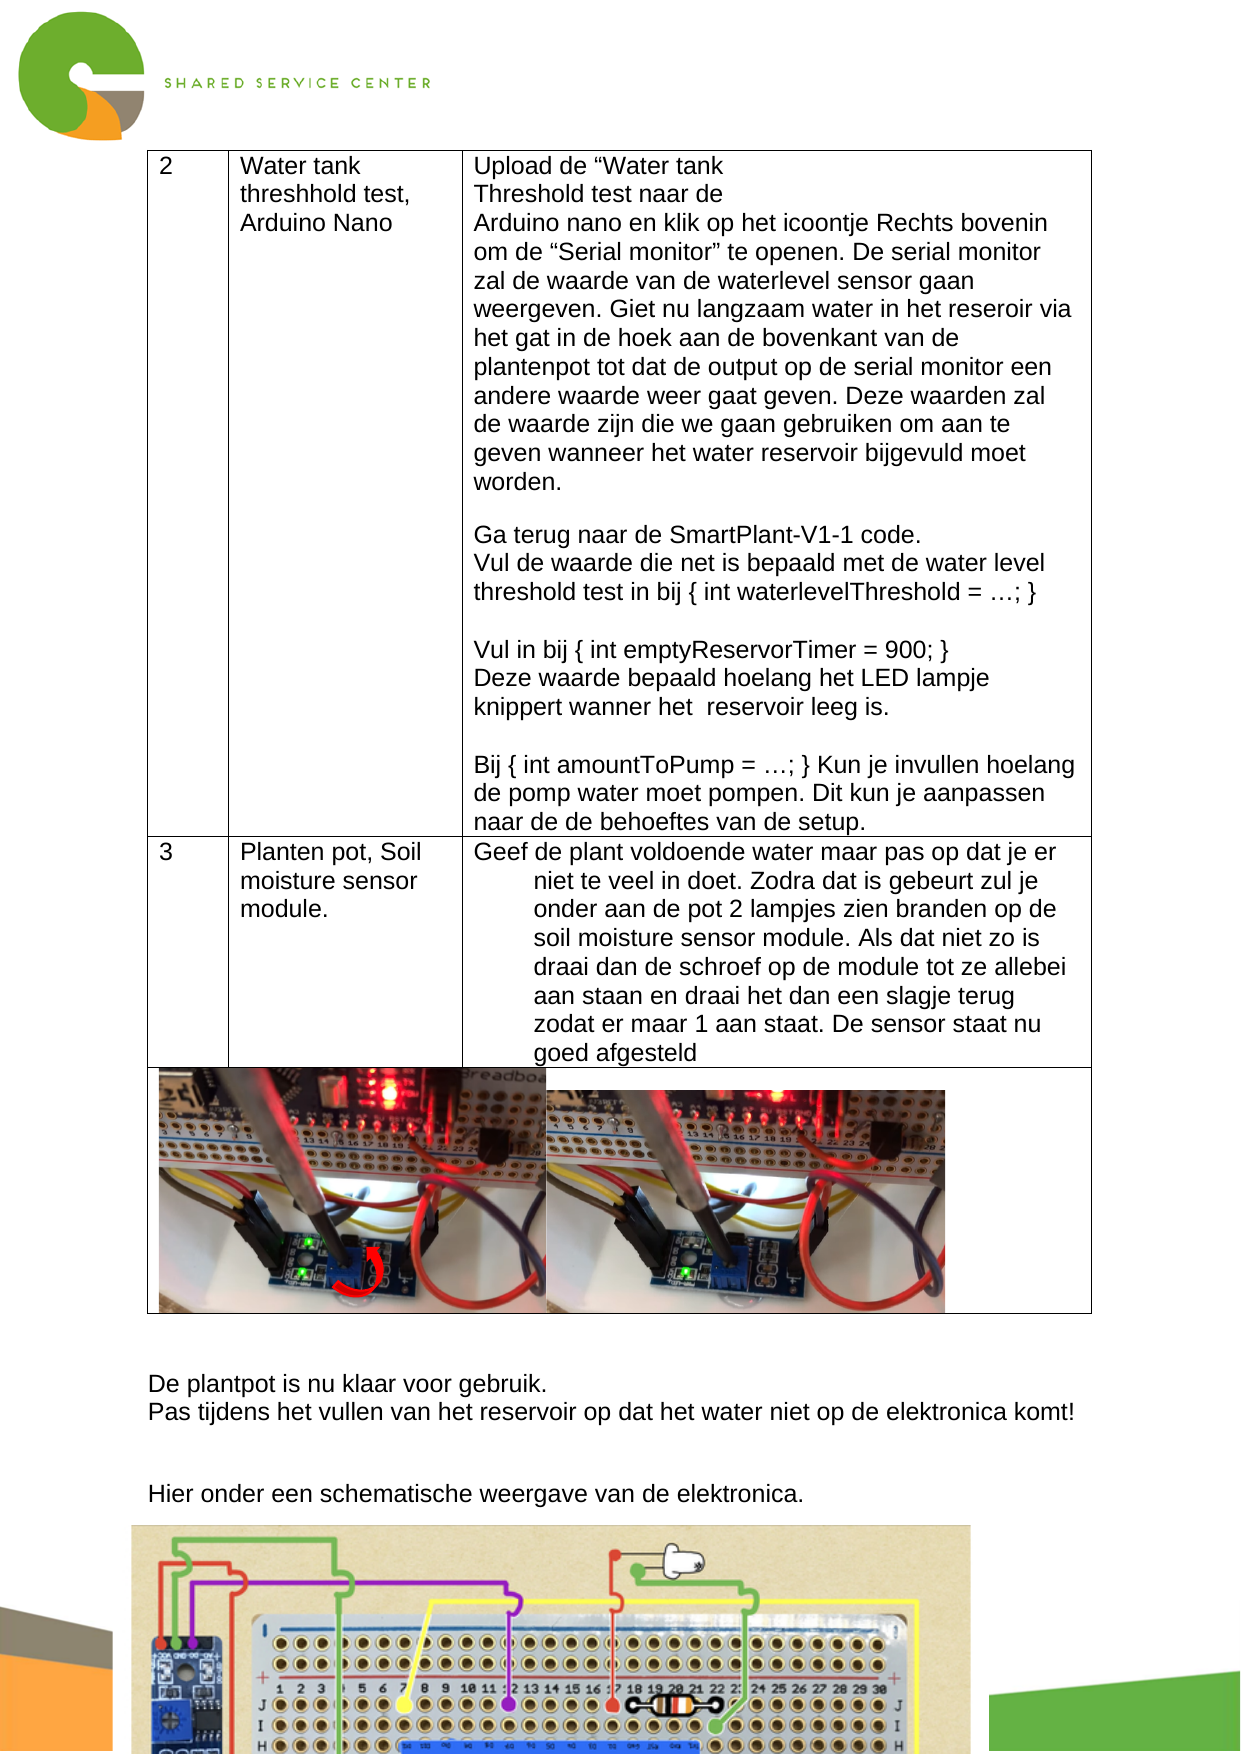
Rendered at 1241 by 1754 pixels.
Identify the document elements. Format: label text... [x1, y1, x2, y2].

table_cell [148, 1068, 158, 1312]
text Hier onder een schematische weergave van de elektronica. [148, 1479, 1093, 1508]
picture [0, 1525, 1241, 1754]
table_cell [547, 1068, 1091, 1312]
table_cell Water tank threshhold test, Arduino Nano [229, 151, 462, 836]
picture [158, 1068, 946, 1313]
table_cell Planten pot, Soil moisture sensor module. [229, 837, 462, 1067]
table_cell Geef de plant voldoende water maar pas op dat je er niet te veel in doet. Zodra dat is gebeurt zul je onder aan de pot 2 lampjes zien branden op de soil moisture sensor module. Als dat niet zo is draai dan de schroef op de module tot ze allebei aan staan en draai het dan een slagje terug zodat er maar 1 aan staat. De sensor staat nu goed afgesteld [463, 837, 1091, 1067]
table_cell 2 [148, 151, 228, 836]
picture [0, 3, 452, 148]
subtitle Pas tijdens het vullen van het reservoir op dat het water niet op de elektronica komt! [148, 1397, 1093, 1426]
table_cell Upload de “Water tank Threshold test naar de Arduino nano en klik op het icoontje Rechts bovenin om de “Serial monitor” te openen. De serial monitor zal de waarde van de waterlevel sensor gaan weergeven. Giet nu langzaam water in het reseroir via het gat in de hoek aan de bovenkant van de plantenpot tot dat de output op de serial monitor een andere waarde weer gaat geven. Deze waarden zal de waarde zijn die we gaan gebruiken om aan te geven wanneer het water reservoir bijgevuld moet worden. Ga terug naar de SmartPlant-V1-1 code. Vul de waarde die net is bepaald met de water level threshold test in bij { int waterlevelThreshold = …; } Vul in bij { int emptyReservorTimer = 900; } Deze waarde bepaald hoelang het LED lampje knippert wanner het reservoir leeg is. Bij { int amountToPump = …; } Kun je invullen hoelang de pomp water moet pompen. Dit kun je aanpassen naar de de behoeftes van de setup. [463, 151, 1091, 836]
table_cell 3 [148, 837, 228, 1067]
subtitle De plantpot is nu klaar voor gebruik. [148, 1369, 1093, 1397]
